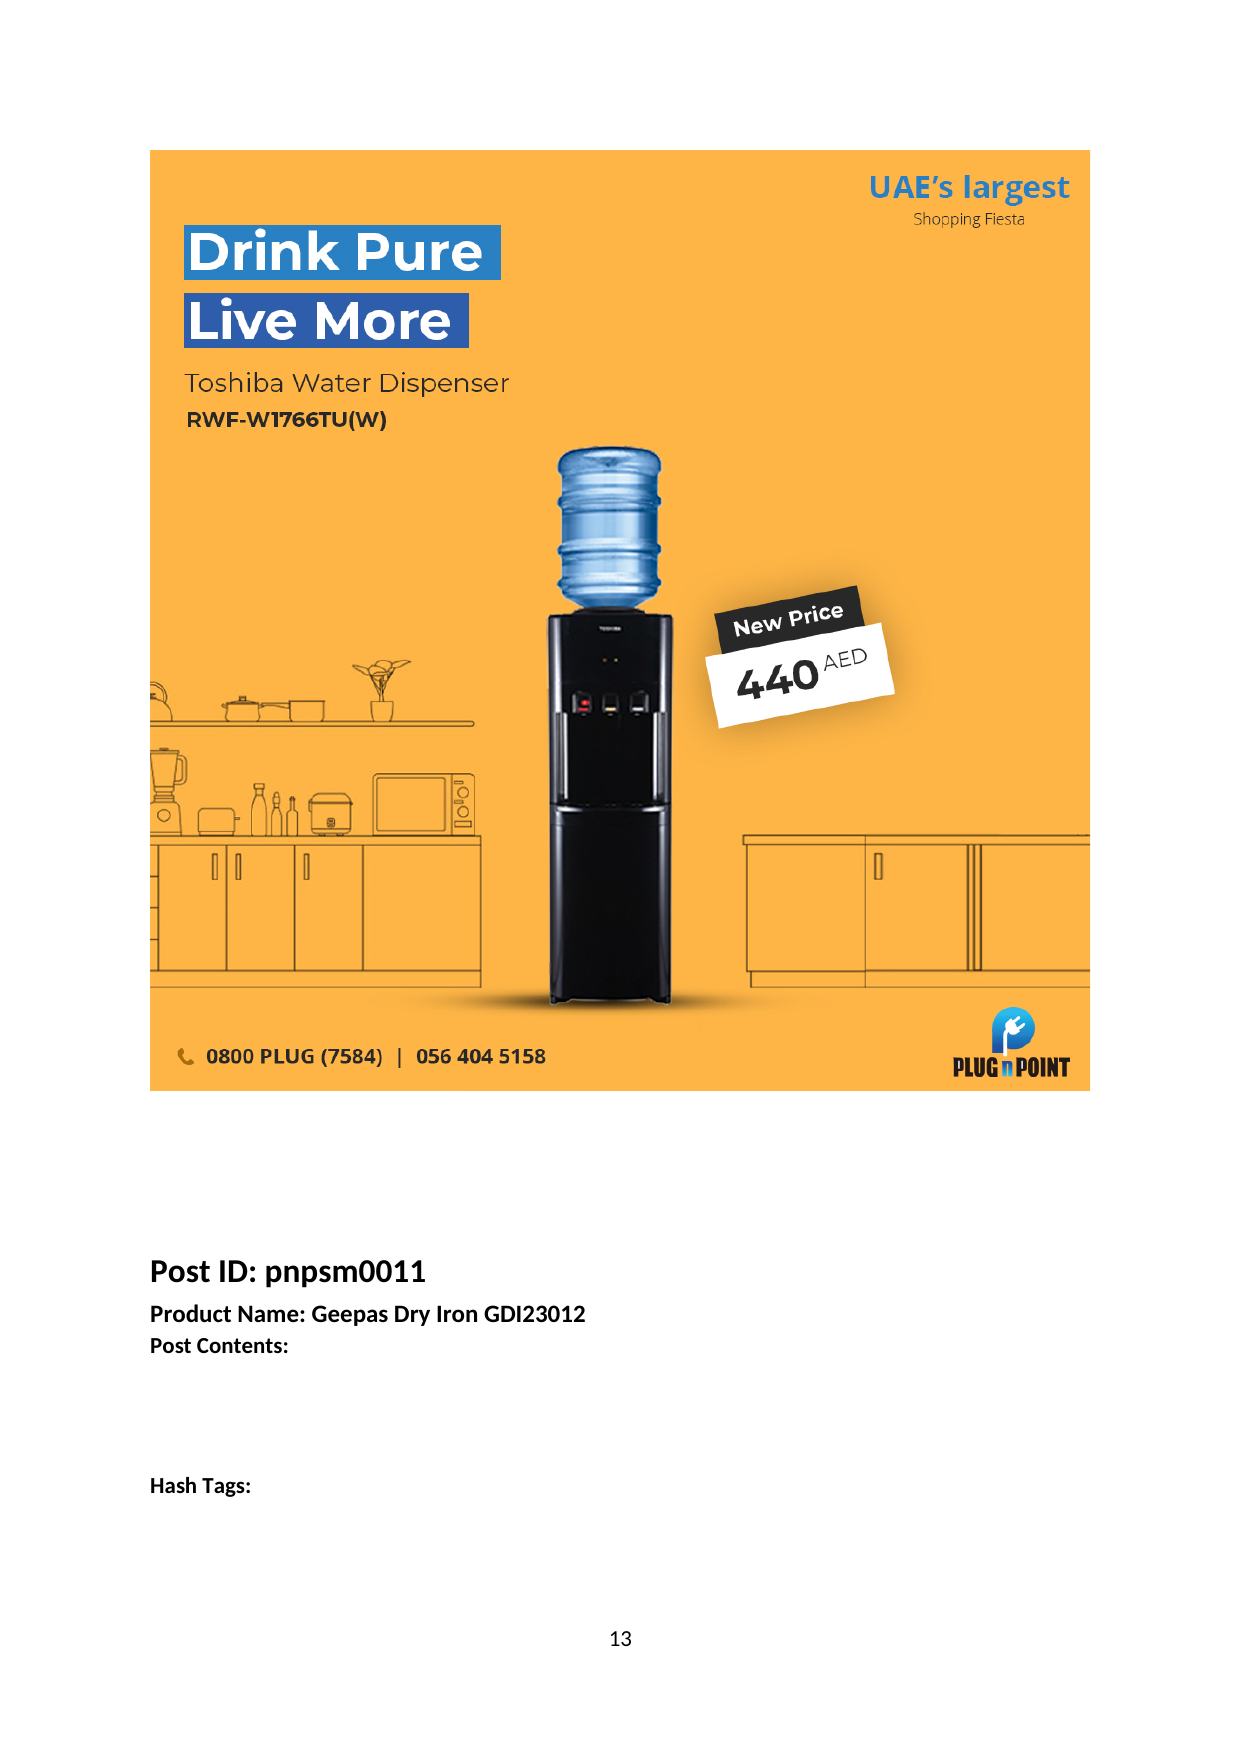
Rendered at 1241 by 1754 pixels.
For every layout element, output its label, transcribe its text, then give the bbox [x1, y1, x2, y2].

picture [150, 150, 1091, 1091]
text Post Contents: [150, 1331, 1090, 1359]
text Hash Tags: [150, 1471, 1090, 1499]
subtitle Product Name: Geepas Dry Iron GDI23012 [150, 1298, 1090, 1328]
subtitle Post ID: pnpsm0011 [150, 1250, 1090, 1290]
